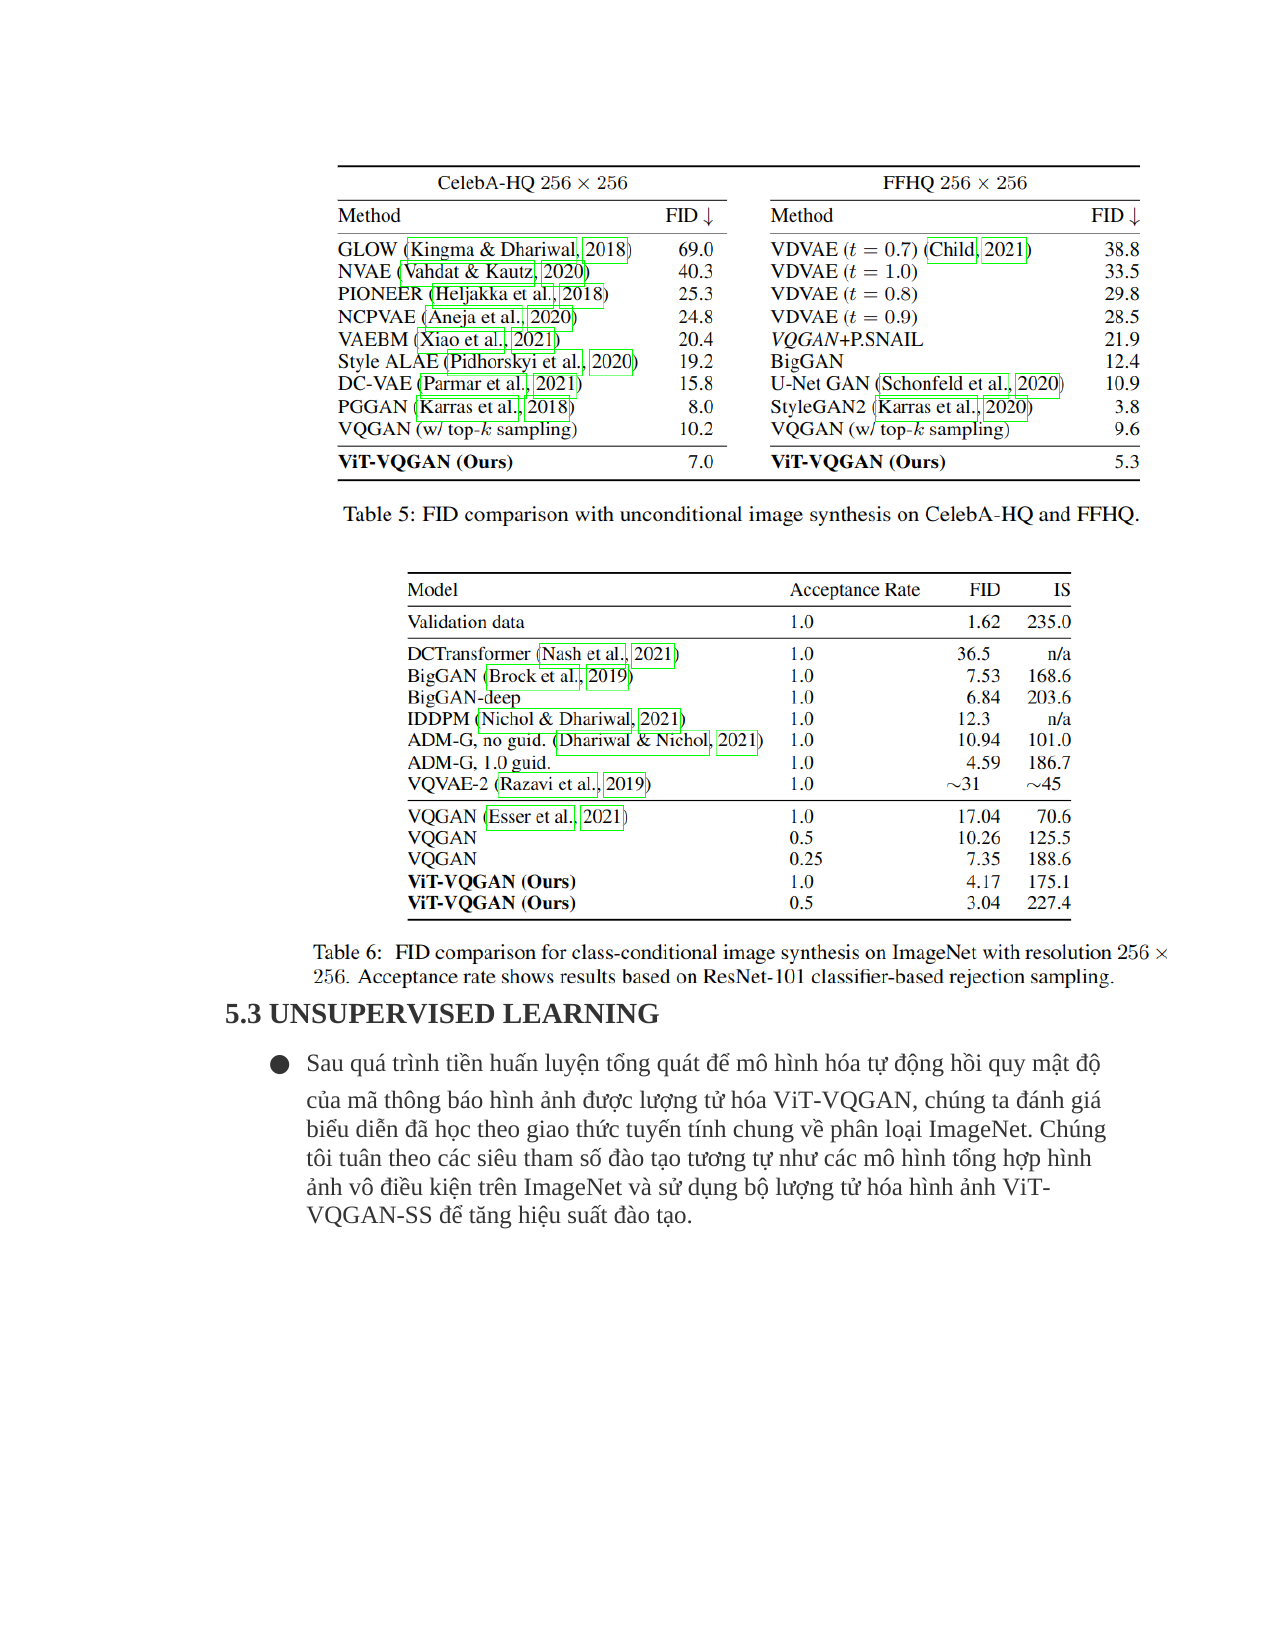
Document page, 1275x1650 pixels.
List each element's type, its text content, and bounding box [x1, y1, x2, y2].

list UNSUPERVISED LEARNING [225, 996, 1125, 1029]
picture [306, 150, 1179, 996]
list Sau quá trình tiền huấn luyện tổng quát để mô hình hóa tự động hồi quy mật độ của mã thông báo hình ảnh được lượng tử hóa ViT-VQGAN, chúng ta đánh giá biểu diễn đã học theo giao thức tuyến tính chung về phân loại ImageNet. Chúng tôi tuân theo các siêu tham số đào tạo tương tự như các mô hình tổng hợp hình ảnh vô điều kiện trên ImageNet và sử dụng bộ lượng tử hóa hình ảnh ViT-VQGAN-SS để tăng hiệu suất đào tạo. [269, 1034, 1125, 1229]
